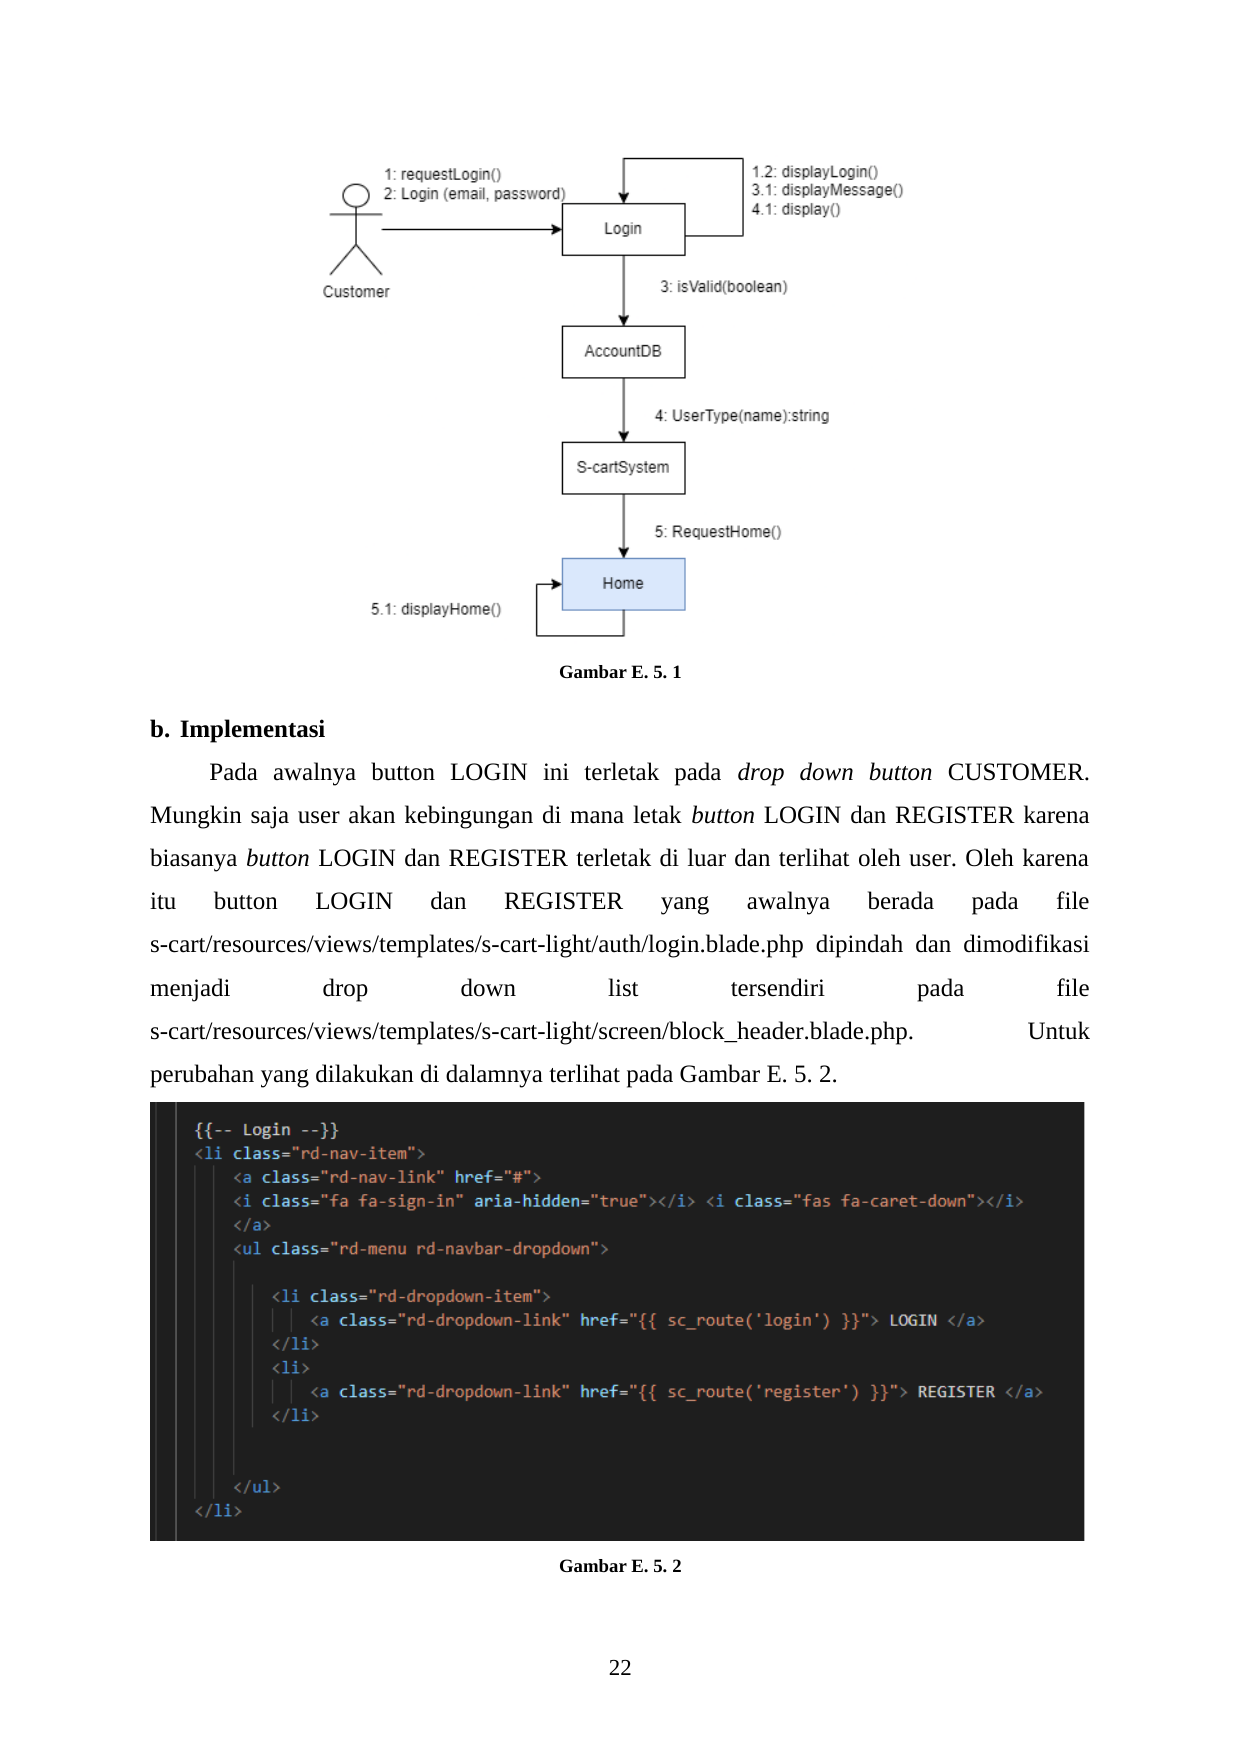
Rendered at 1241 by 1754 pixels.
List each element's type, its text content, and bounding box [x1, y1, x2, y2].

text Gambar E. 5. 2 [150, 1555, 1090, 1576]
text Gambar E. 5. 1 [150, 661, 1090, 682]
list Implementasi [150, 714, 1090, 743]
picture [322, 150, 918, 647]
text Pada awalnya button LOGIN ini terletak pada drop down button CUSTOMER. Mungkin saja user akan kebingungan di mana letak button LOGIN dan REGISTER karena biasanya button LOGIN dan REGISTER terletak di luar dan terlihat oleh user. Oleh karena itu button LOGIN dan REGISTER yang awalnya berada pada file s-cart/resources/views/templates/s-cart-light/auth/login.blade.php dipindah dan dimodifikasi menjadi drop down list tersendiri pada file s-cart/resources/views/templates/s-cart-light/screen/block_header.blade.php. Untuk perubahan yang dilakukan di dalamnya terlihat pada Gambar E. 5. 2. [150, 757, 1090, 1088]
picture [150, 1102, 1085, 1541]
